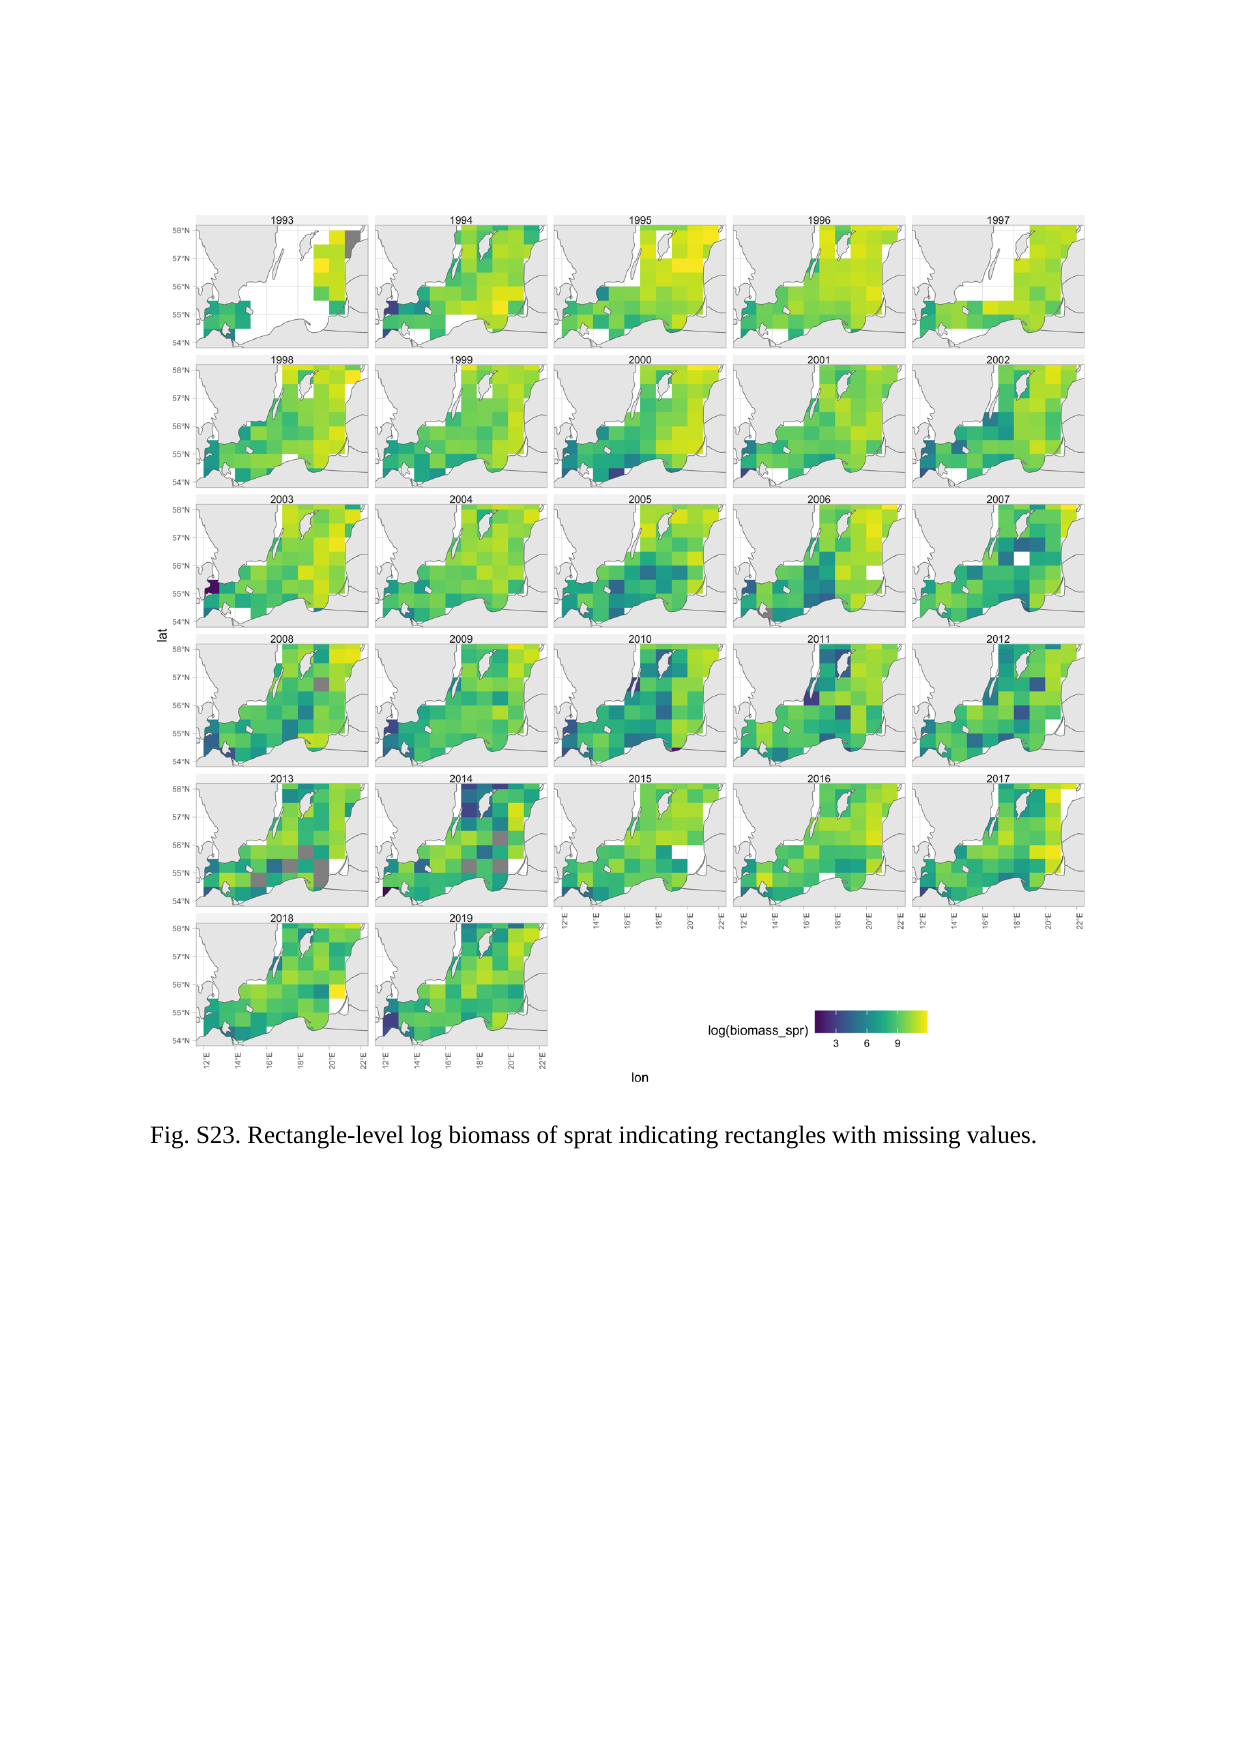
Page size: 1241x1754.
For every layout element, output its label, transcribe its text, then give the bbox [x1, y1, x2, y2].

picture [150, 207, 1091, 1092]
text Fig. S23. Rectangle-level log biomass of sprat indicating rectangles with missing values. [150, 1120, 1090, 1149]
